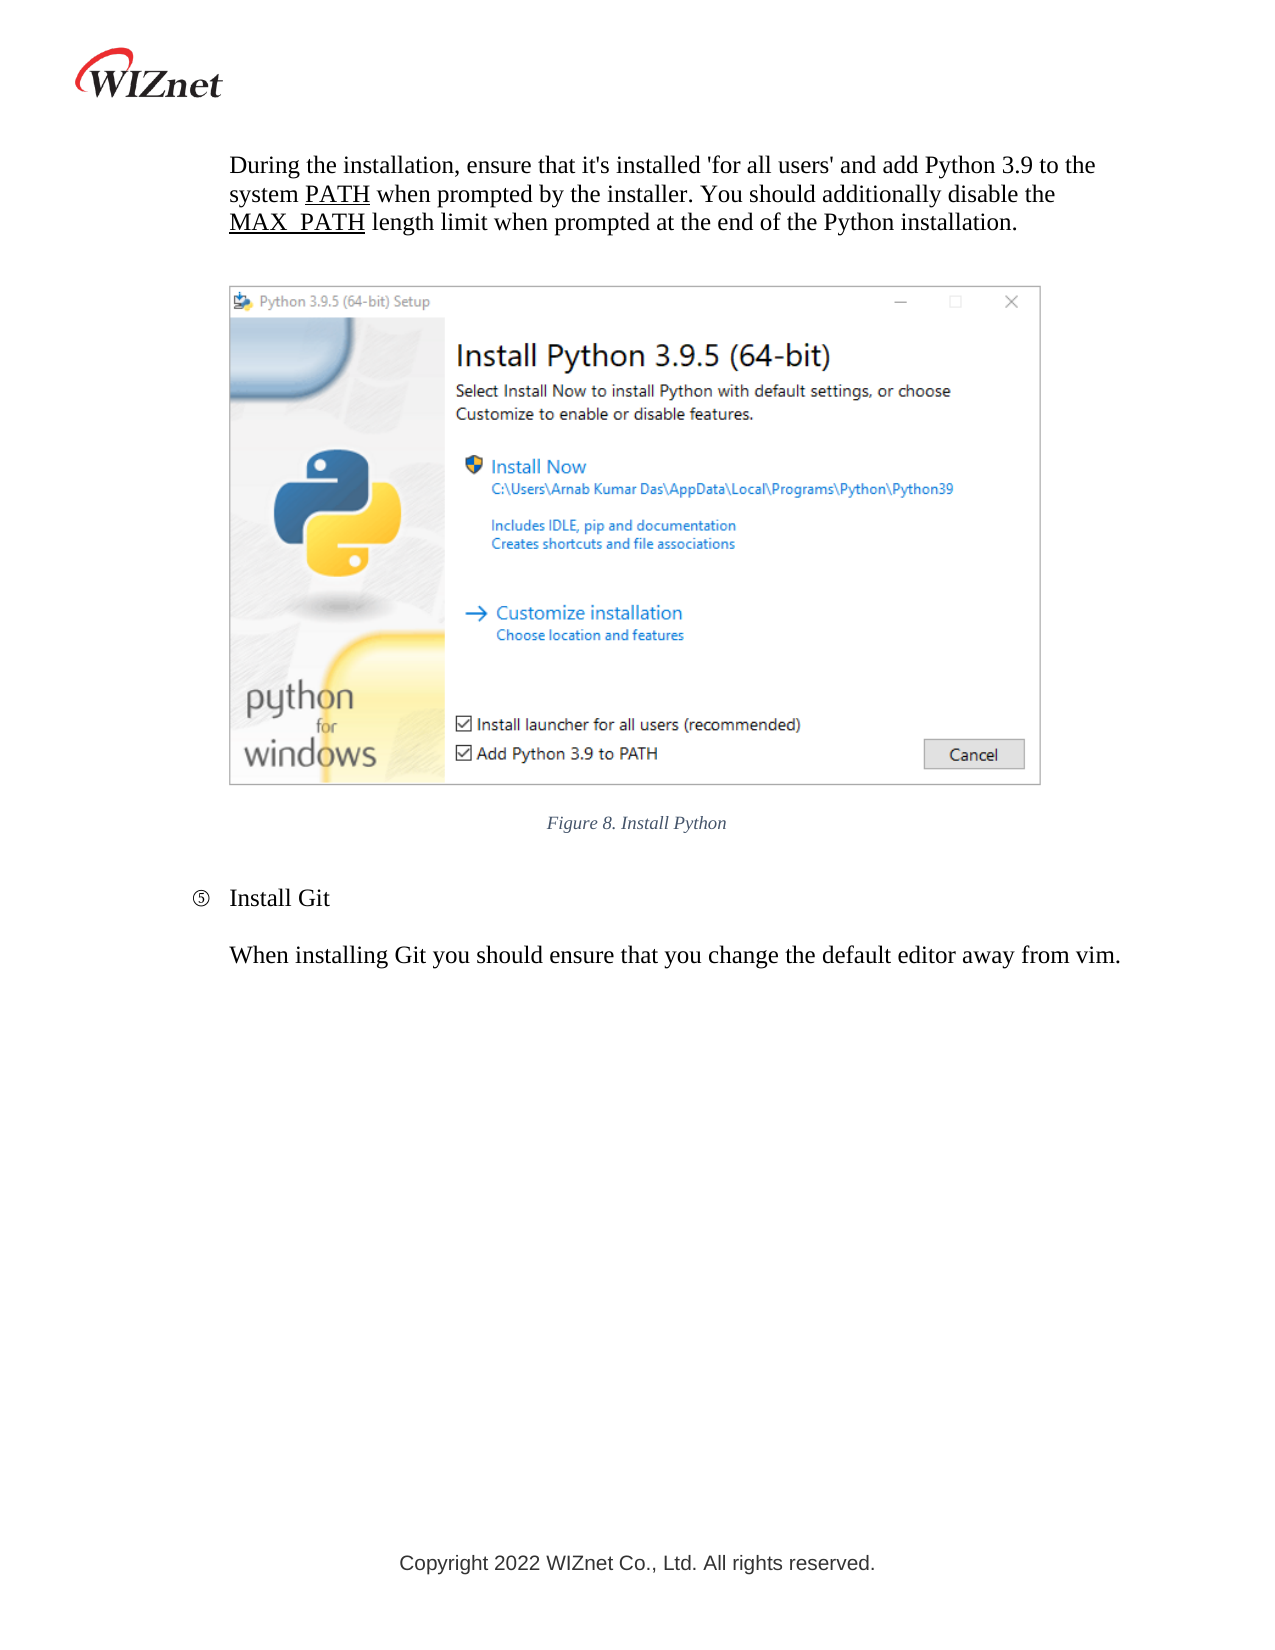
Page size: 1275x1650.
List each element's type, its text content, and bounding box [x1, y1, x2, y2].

picture [75, 36, 223, 111]
text Figure 8. Install Python [150, 812, 1125, 833]
list When installing Git you should ensure that you change the default editor away from vim. [229, 941, 1125, 969]
picture [150, 265, 1125, 812]
list During the installation, ensure that it's installed 'for all users' and add Python 3.9 to the system PATH when prompted by the installer. You should additionally disable the MAX_PATH length limit when prompted at the end of the Python installation. [229, 150, 1125, 236]
list Install Git [192, 883, 1125, 912]
